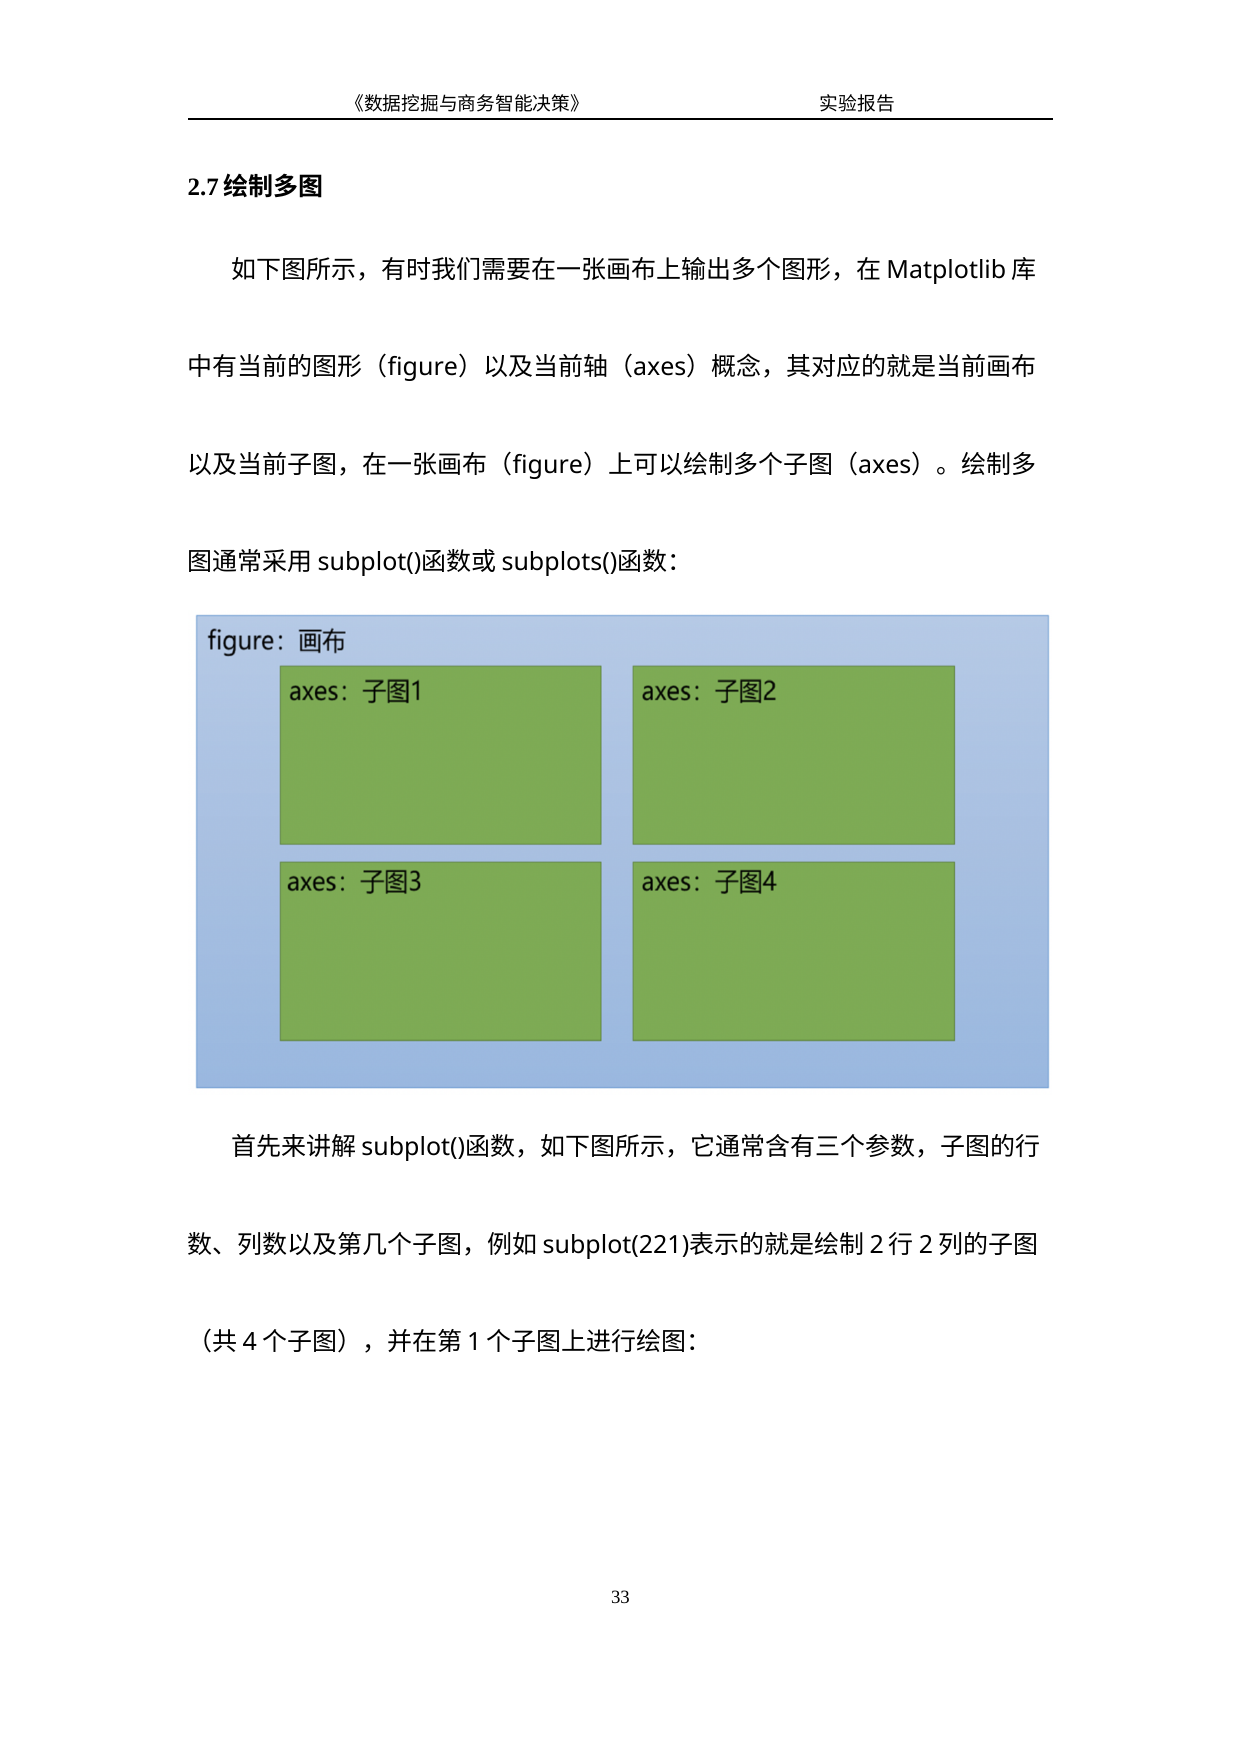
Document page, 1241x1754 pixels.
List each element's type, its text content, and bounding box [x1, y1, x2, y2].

text 首先来讲解subplot()函数，如下图所示，它通常含有三个参数，子图的行数、列数以及第几个子图，例如subplot(221)表示的就是绘制2行2列的子图（共4个子图），并在第1个子图上进行绘图： [187, 1112, 1053, 1372]
list 2.7绘制多图 [187, 153, 1053, 218]
text 如下图所示，有时我们需要在一张画布上输出多个图形，在Matplotlib库中有当前的图形（figure）以及当前轴（axes）概念，其对应的就是当前画布以及当前子图，在一张画布（figure）上可以绘制多个子图（axes）。绘制多图通常采用subplot()函数或subplots()函数： [187, 235, 1053, 592]
picture [187, 610, 1052, 1095]
